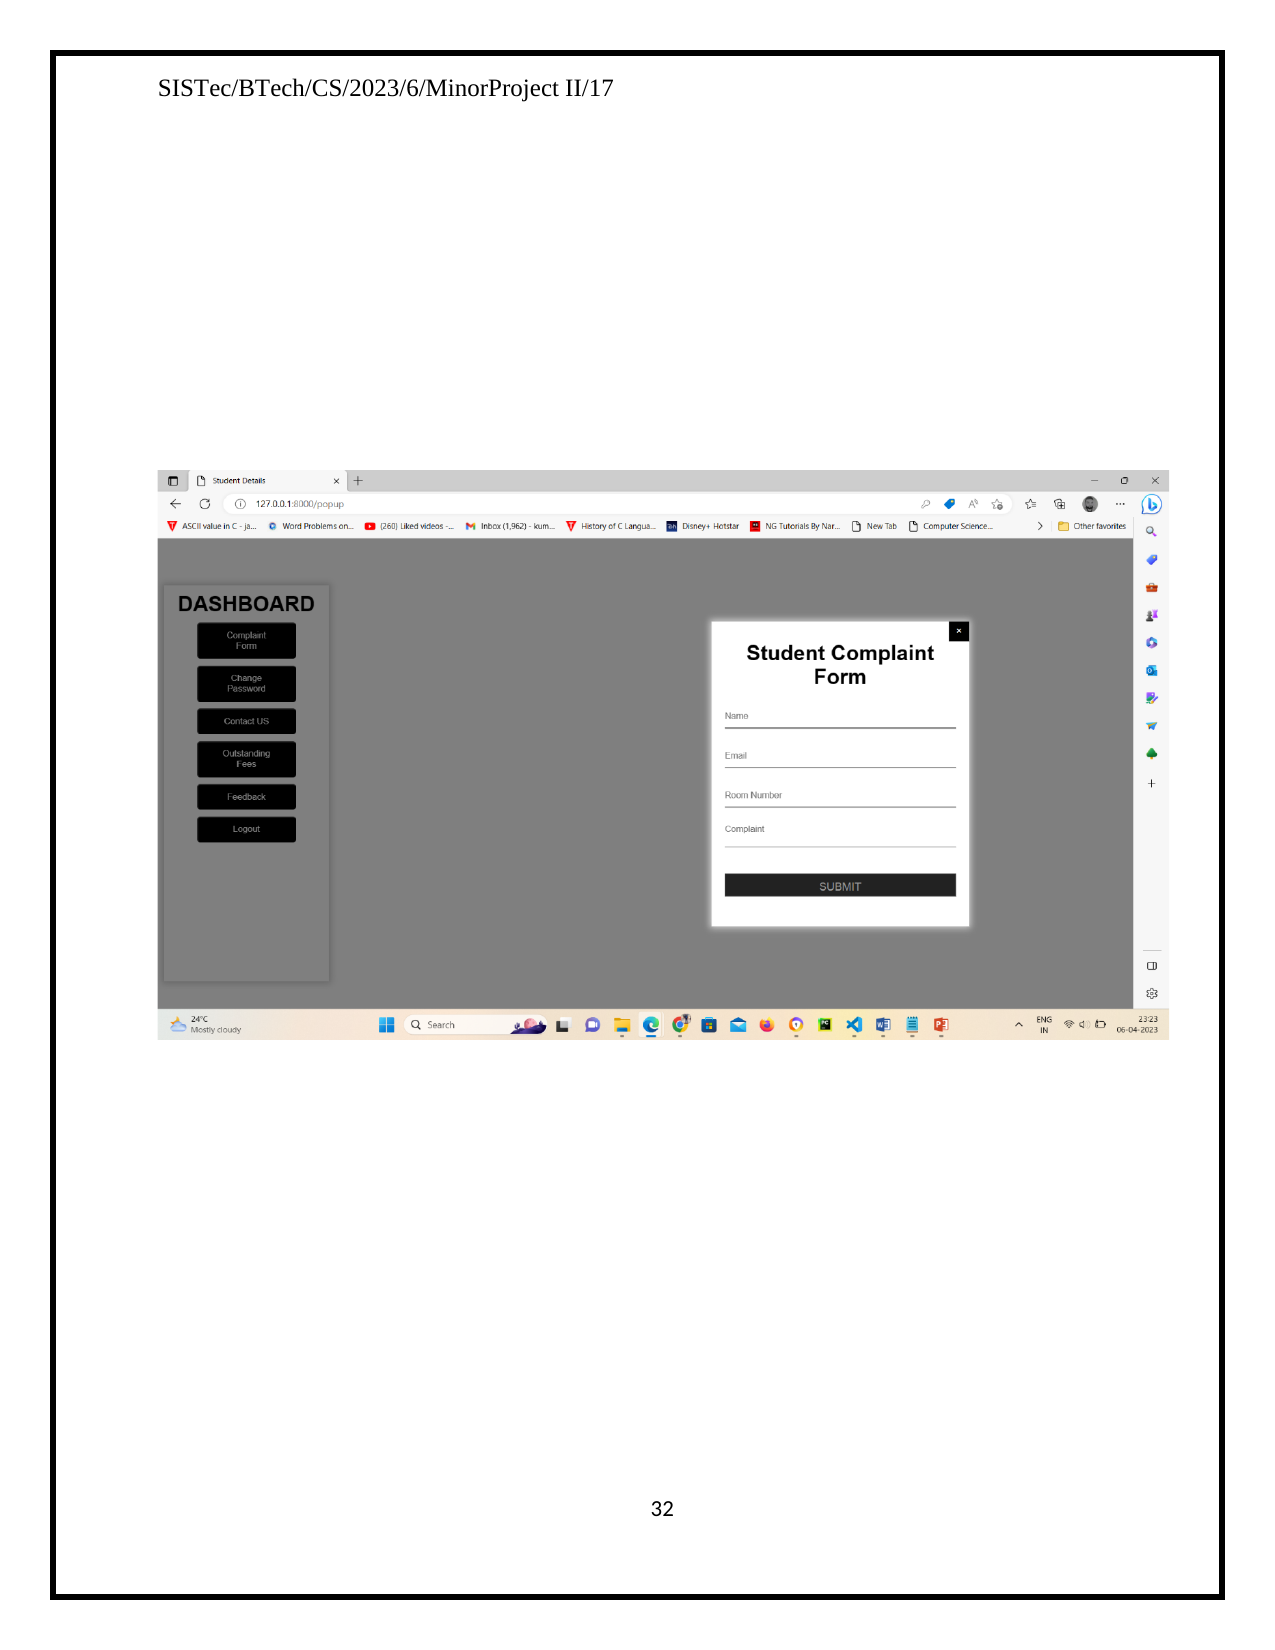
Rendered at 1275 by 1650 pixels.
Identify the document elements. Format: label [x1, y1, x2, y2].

picture [157, 470, 1170, 1040]
